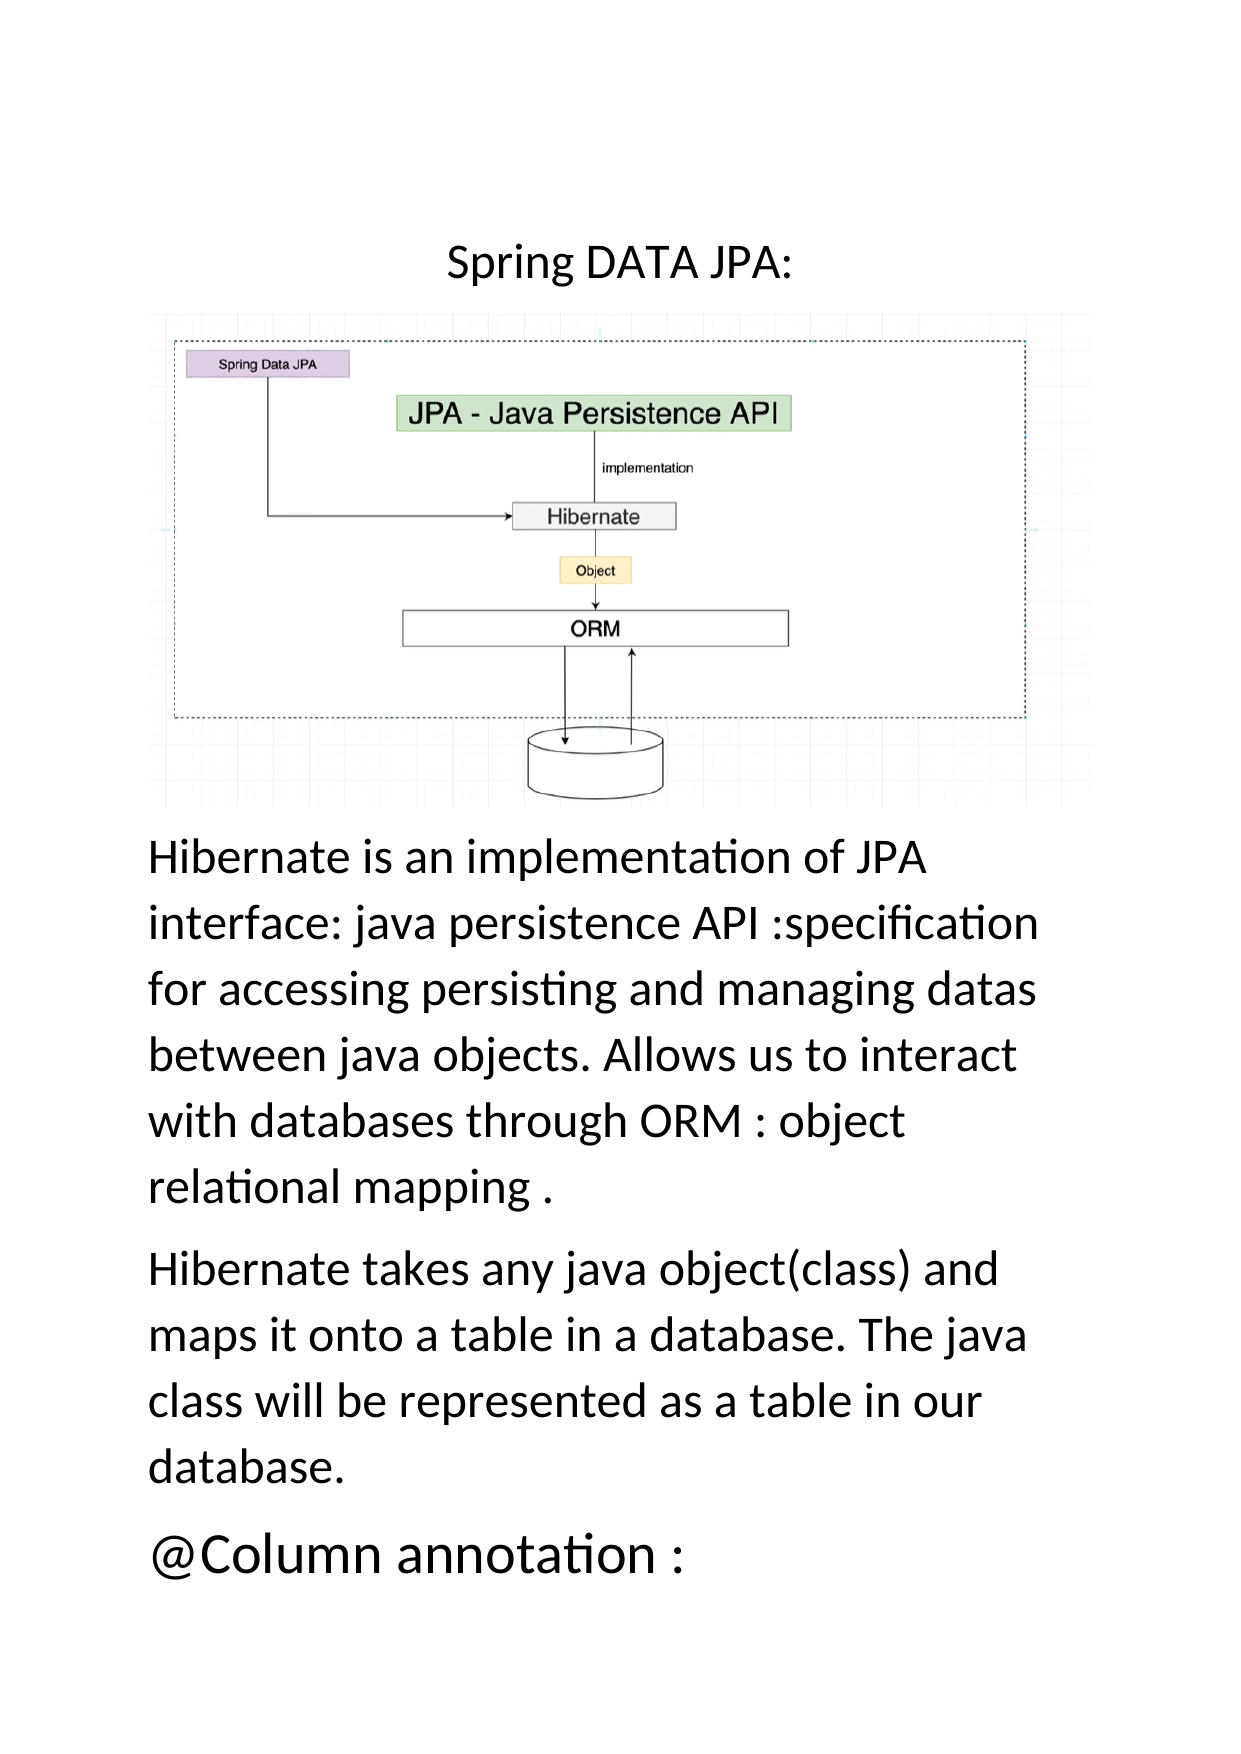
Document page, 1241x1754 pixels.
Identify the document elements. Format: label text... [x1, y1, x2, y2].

text Hibernate takes any java object(class) and maps it onto a table in a database. The java class will be represented as a table in our database. [148, 1237, 1093, 1496]
text Hibernate is an implementation of JPA interface: java persistence API :specification for accessing persisting and managing datas between java objects. Allows us to interact with databases through ORM : object relational mapping . [148, 825, 1093, 1216]
text @Column annotation : [148, 1517, 1093, 1588]
text Spring DATA JPA: [148, 230, 1093, 291]
picture [147, 312, 1093, 807]
